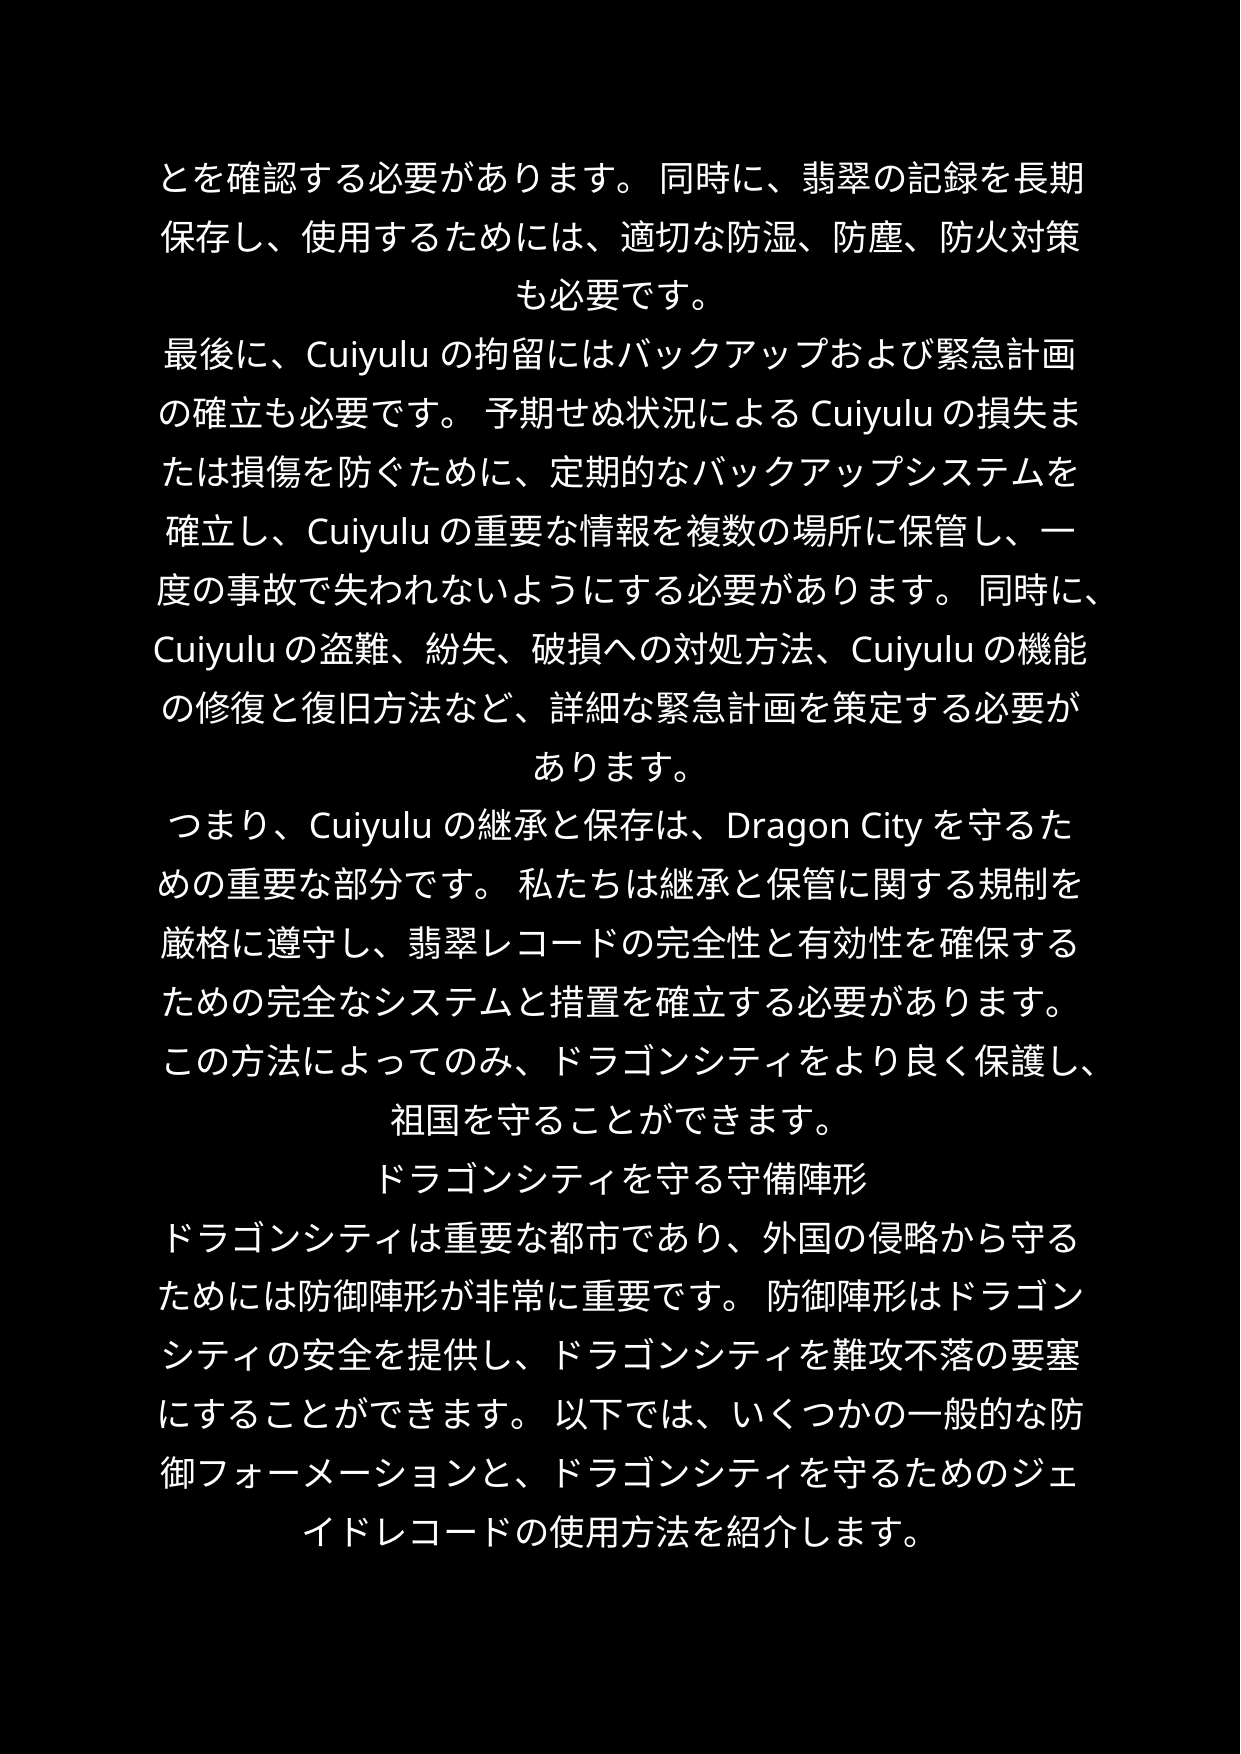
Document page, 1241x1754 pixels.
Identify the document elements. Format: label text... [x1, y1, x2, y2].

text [150, 150, 1090, 319]
text 最後に、Cuiyulu の拘留にはバックアップおよび緊急計画の確立も必要です。 予期せぬ状況によるCuiyuluの損失または損傷を防ぐために、定期的なバックアップシステムを確立し、Cuiyuluの重要な情報を複数の場所に保管し、一度の事故で失われないようにする必要があります。 同時に、Cuiyuluの盗難、紛失、破損への対処方法、Cuiyuluの機能の修復と復旧方法など、詳細な緊急計画を策定する必要があります。 [150, 327, 1090, 790]
text ドラゴンシティを守る守備陣形 [150, 1151, 1090, 1202]
text ドラゴンシティは重要な都市であり、外国の侵略から守るためには防御陣形が非常に重要です。 防御陣形はドラゴンシティの安全を提供し、ドラゴンシティを難攻不落の要塞にすることができます。 以下では、いくつかの一般的な防御フォーメーションと、ドラゴンシティを守るためのジェイドレコードの使用方法を紹介します。 [150, 1210, 1090, 1555]
text つまり、Cuiyulu の継承と保存は、Dragon City を守るための重要な部分です。 私たちは継承と保管に関する規制を厳格に遵守し、翡翠レコードの完全性と有効性を確保するための完全なシステムと措置を確立する必要があります。 この方法によってのみ、ドラゴンシティをより良く保護し、祖国を守ることができます。 [150, 798, 1090, 1143]
